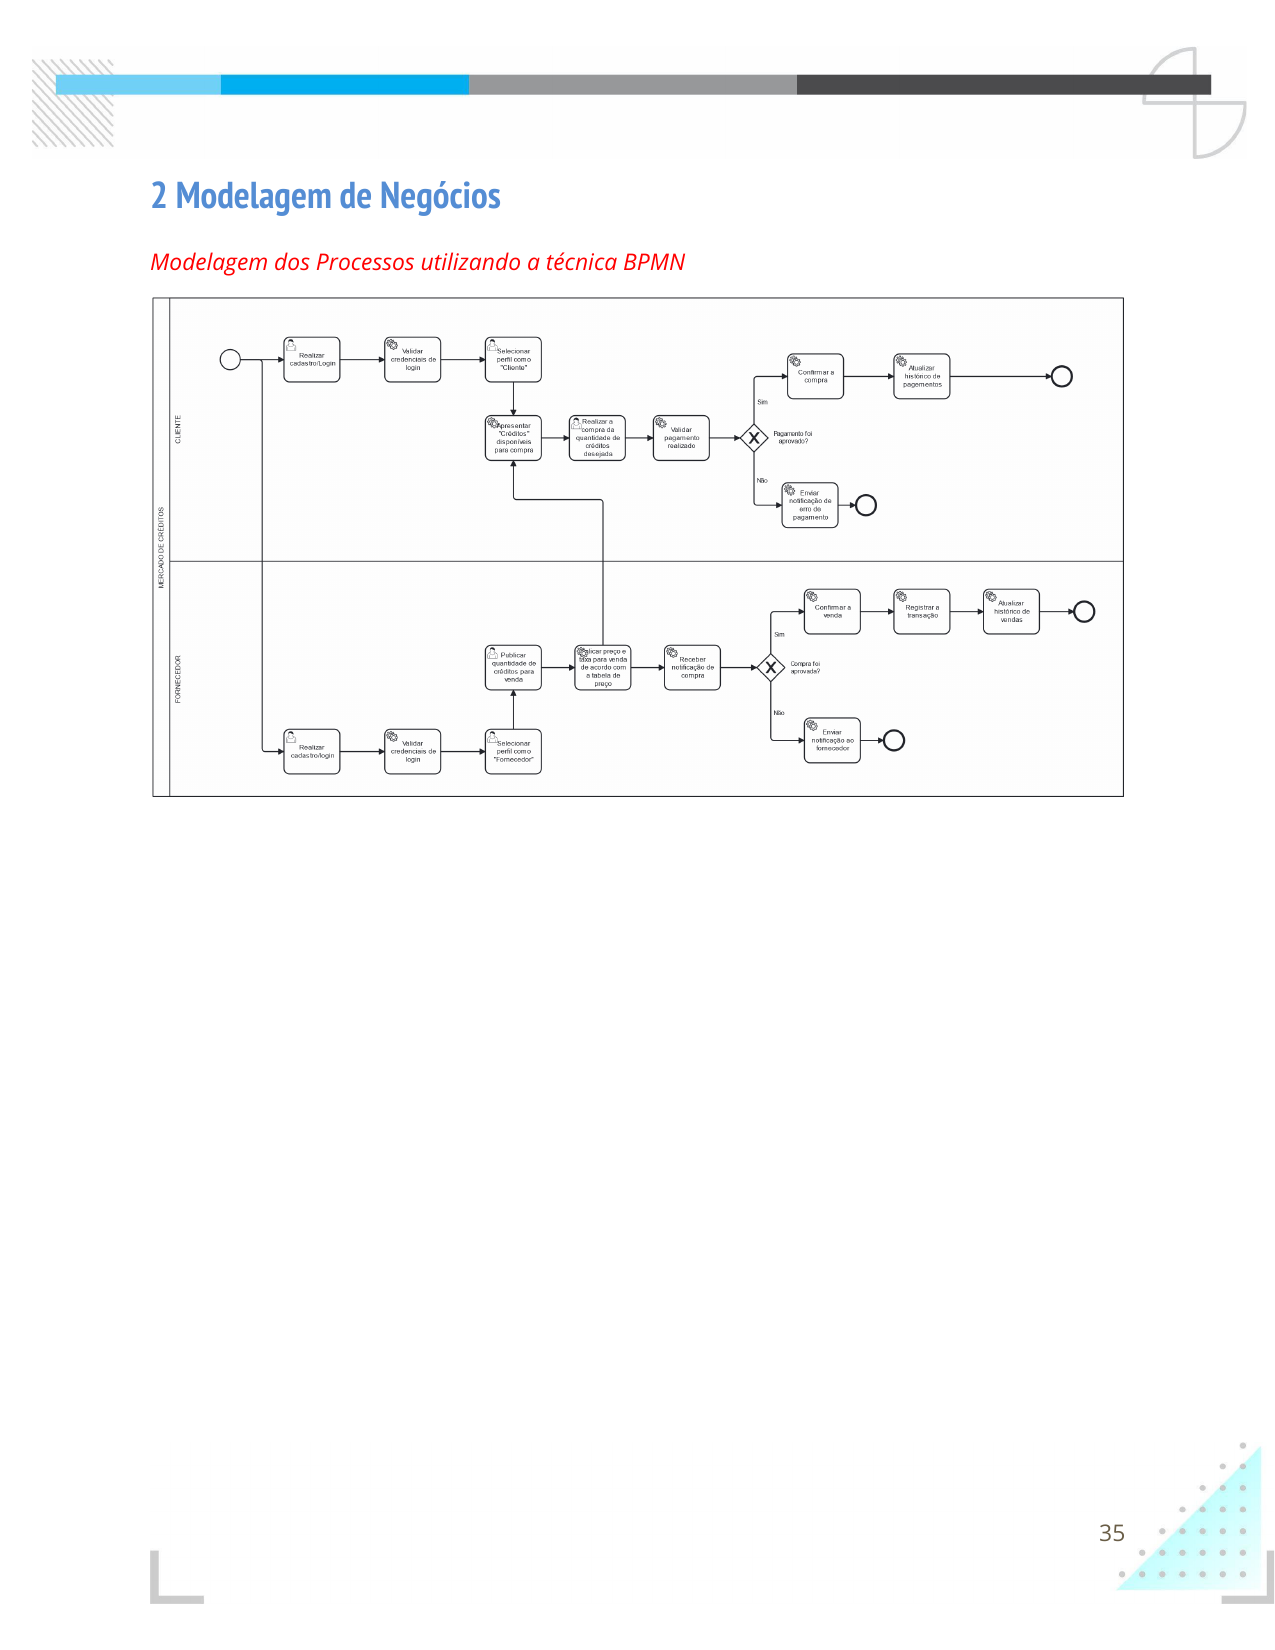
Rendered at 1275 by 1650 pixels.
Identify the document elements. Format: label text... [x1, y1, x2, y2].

picture [31, 46, 1247, 159]
picture [150, 295, 1125, 799]
text Modelagem dos Processos utilizando a técnica BPMN [150, 246, 1125, 277]
picture [150, 1442, 1275, 1604]
subtitle 2 Modelagem de Negócios [150, 170, 1125, 218]
